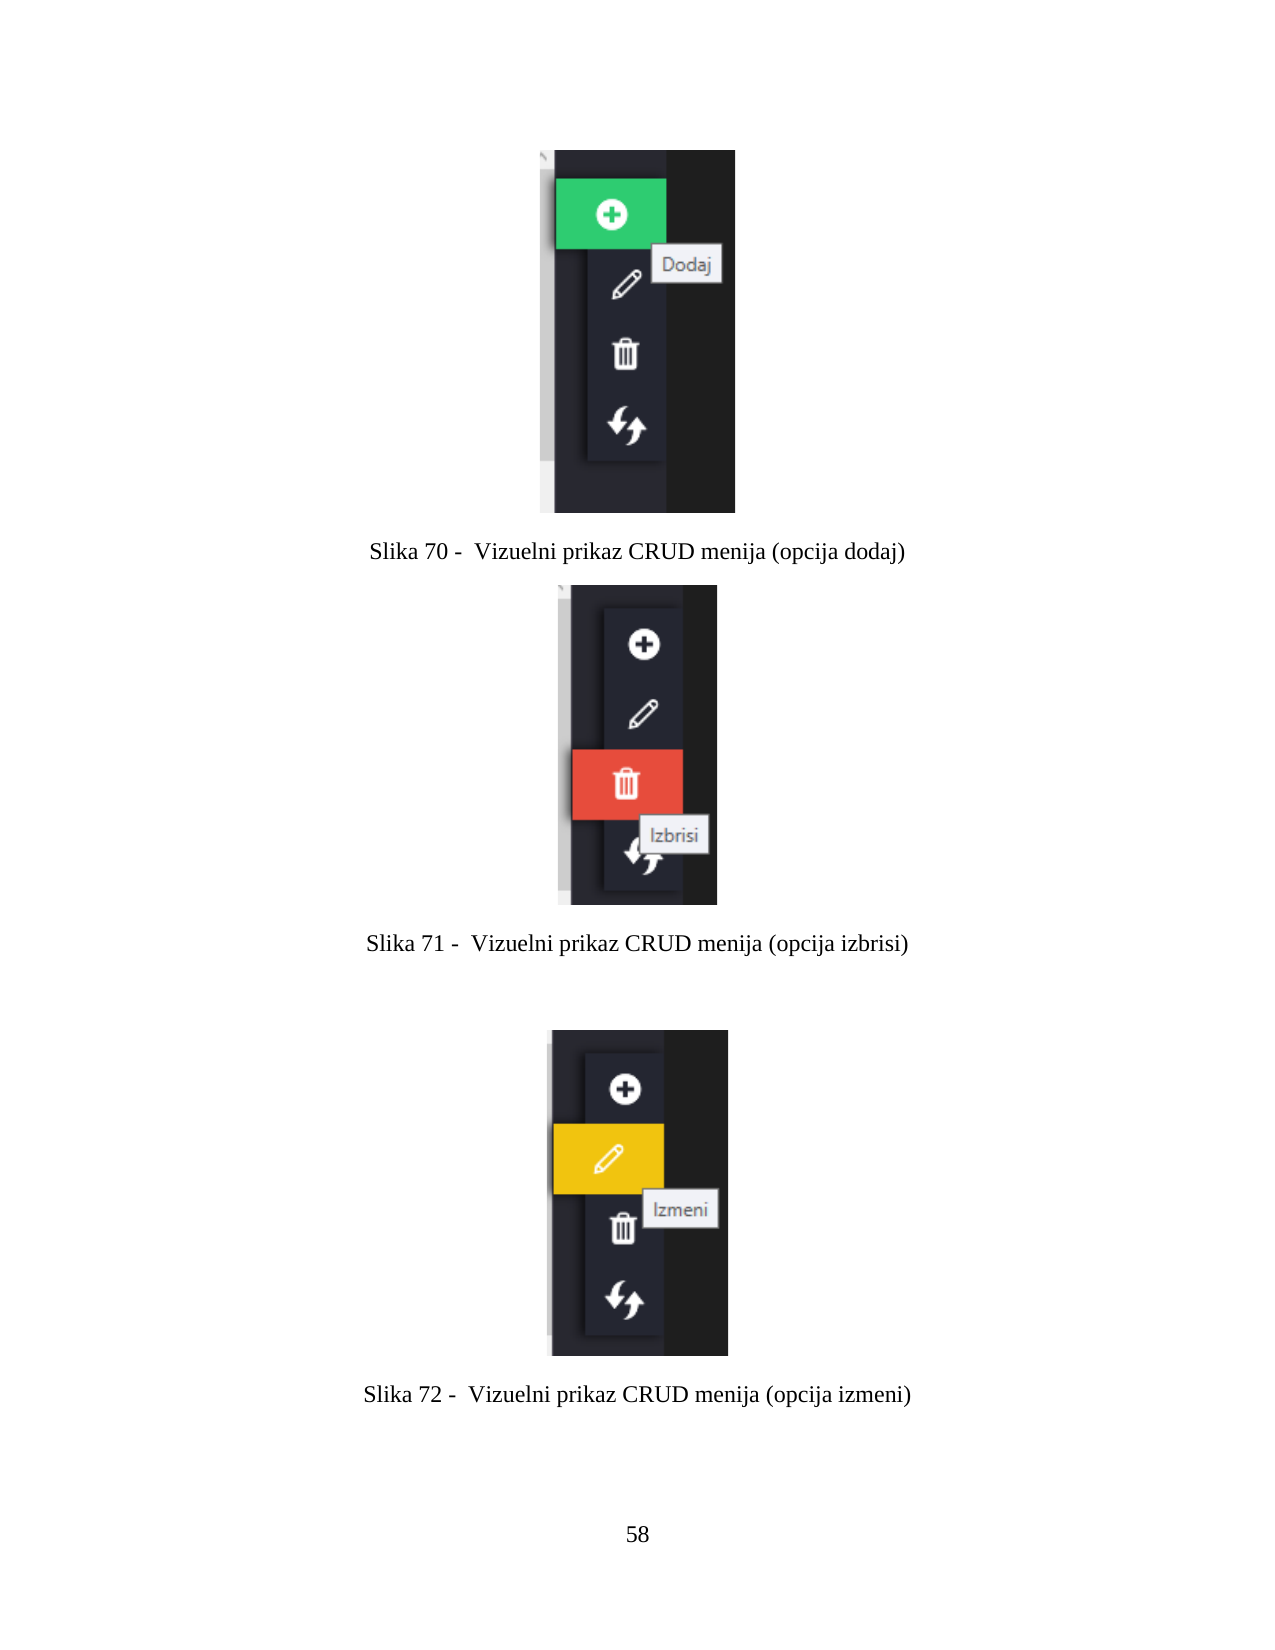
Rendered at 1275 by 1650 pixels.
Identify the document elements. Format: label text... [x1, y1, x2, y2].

text Slika 70 - Vizuelni prikaz CRUD menija (opcija dodaj) [150, 537, 1125, 565]
text Slika 72 - Vizuelni prikaz CRUD menija (opcija izmeni) [150, 1380, 1125, 1408]
picture [546, 1030, 729, 1356]
text Slika 71 - Vizuelni prikaz CRUD menija (opcija izbrisi) [150, 929, 1125, 957]
picture [539, 150, 736, 513]
picture [557, 585, 718, 905]
